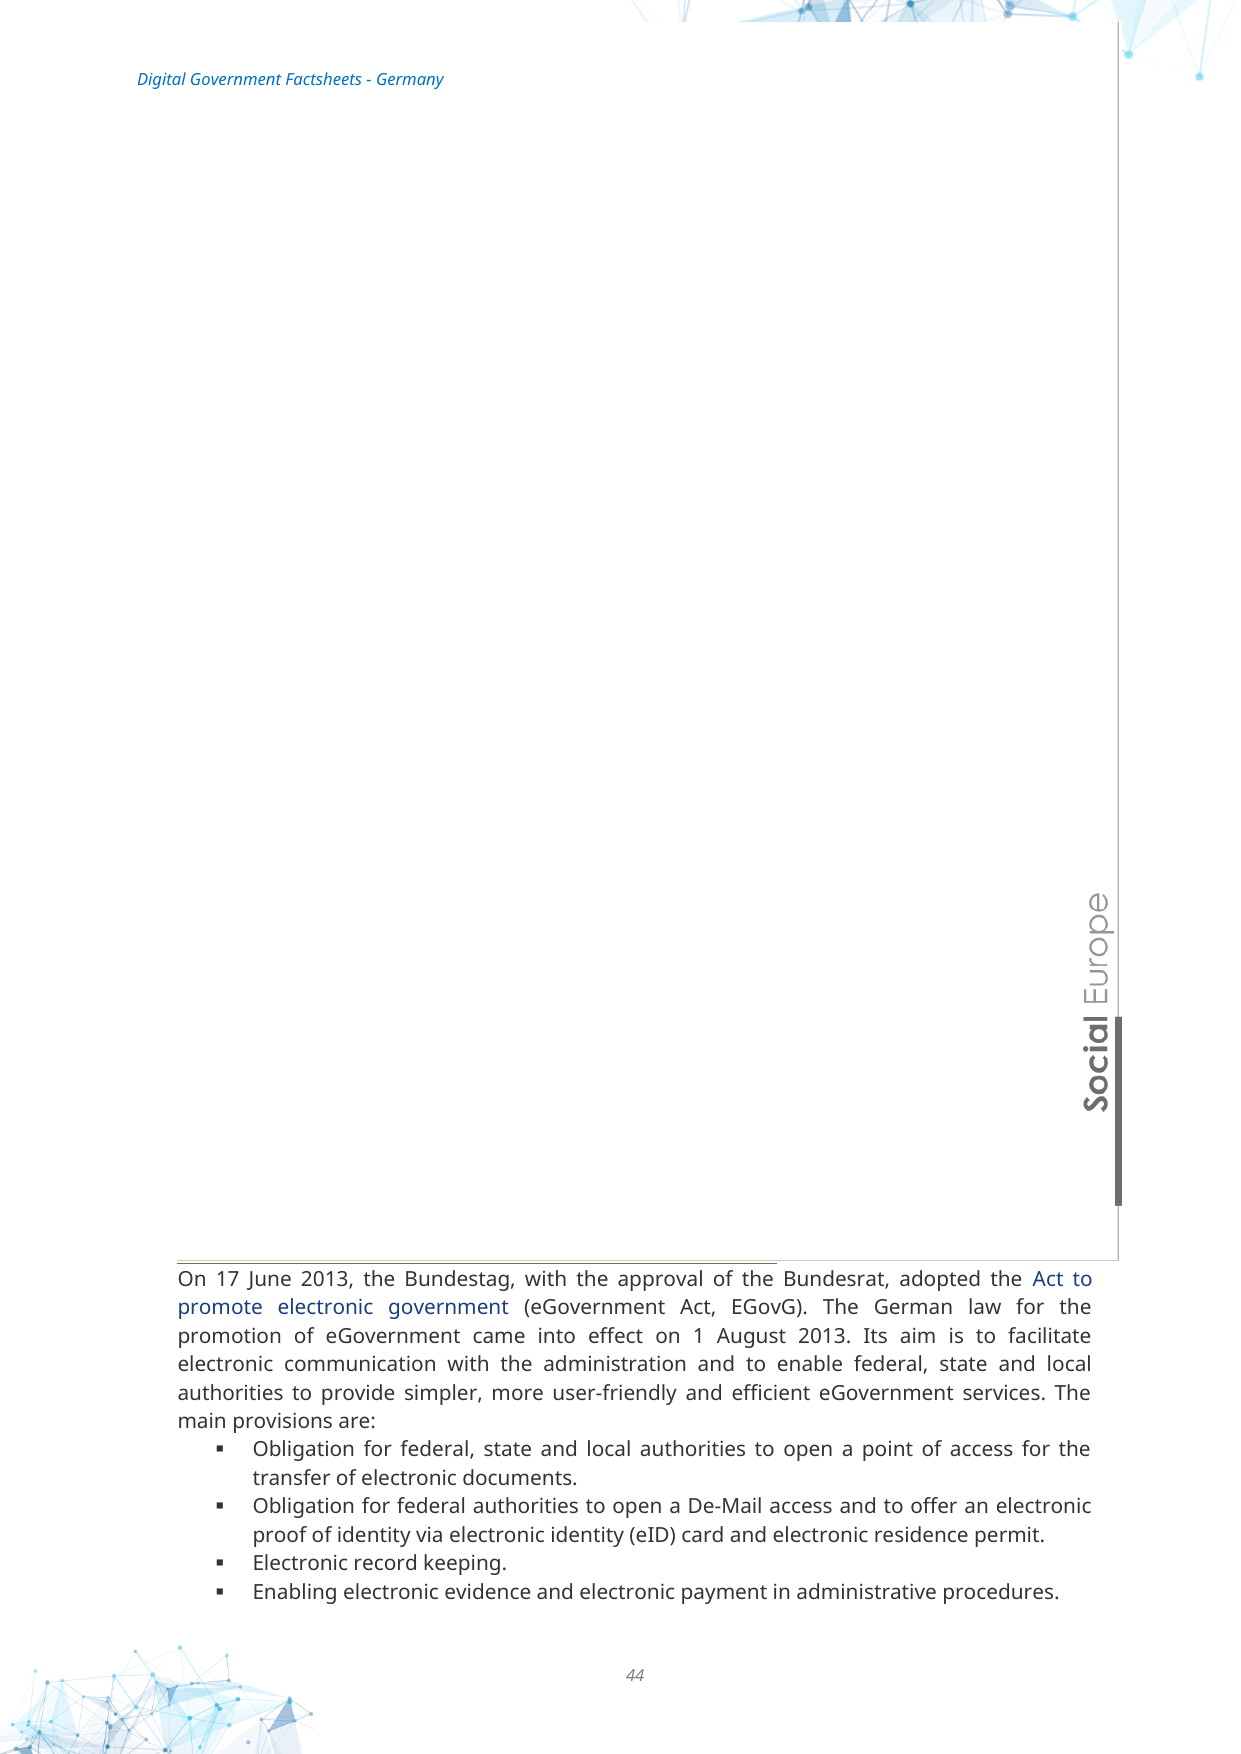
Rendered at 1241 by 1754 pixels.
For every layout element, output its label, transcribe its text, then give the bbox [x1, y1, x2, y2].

list Electronic record keeping. [215, 1548, 1092, 1577]
text On 17 June 2013, the Bundestag, with the approval of the Bundesrat, adopted the Act to promote electronic government (eGovernment Act, EGovG). The German law for the promotion of eGovernment came into effect on 1 August 2013. Its aim is to facilitate electronic communication with the administration and to enable federal, state and local authorities to provide simpler, more user-friendly and efficient eGovernment services. The main provisions are: [177, 1264, 1092, 1434]
list Obligation for federal authorities to open a De-Mail access and to offer an electronic proof of identity via electronic identity (eID) card and electronic residence permit. [215, 1491, 1092, 1548]
picture [177, 22, 1122, 1261]
list Enabling electronic evidence and electronic payment in administrative procedures. [215, 1577, 1092, 1605]
list Obligation for federal, state and local authorities to open a point of access for the transfer of electronic documents. [215, 1434, 1092, 1491]
